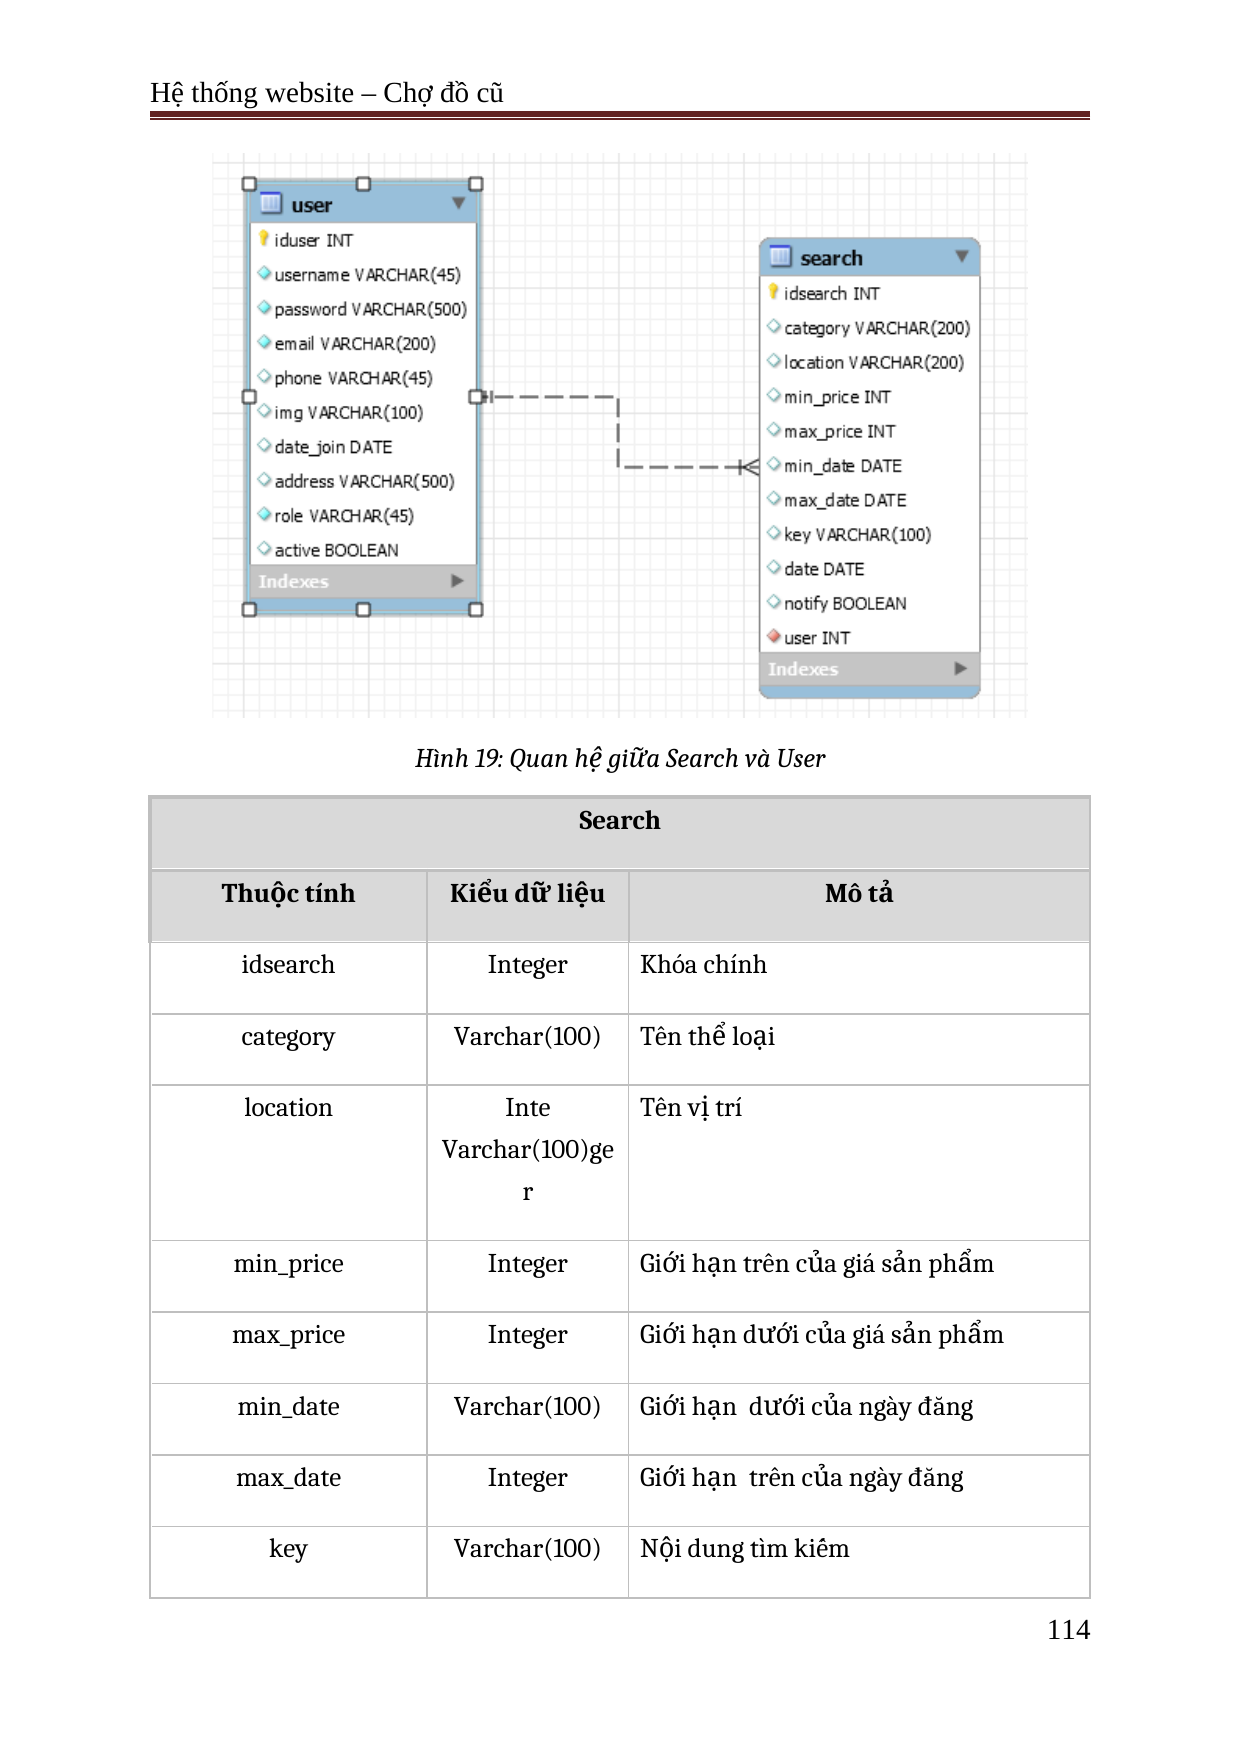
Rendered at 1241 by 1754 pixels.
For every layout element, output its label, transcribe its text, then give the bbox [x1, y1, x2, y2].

table_cell Kiểu dữ liệu [428, 872, 628, 941]
table_cell Giới hạn dưới của ngày đăng [629, 1384, 1089, 1454]
table_cell Inte Varchar(100)ger [428, 1086, 628, 1240]
table_cell Thuộc tính [152, 872, 426, 941]
table_cell Tên vị trí [629, 1086, 1089, 1240]
table_cell Giới hạn trên của giá sản phẩm [629, 1241, 1089, 1311]
table_cell Giới hạn dưới của giá sản phẩm [629, 1313, 1089, 1383]
table_cell Mô tả [630, 872, 1089, 941]
table_cell category [151, 1013, 426, 1084]
table_cell Integer [428, 1456, 628, 1526]
table_cell key [151, 1526, 426, 1597]
table_cell Integer [428, 943, 628, 1013]
table_cell Varchar(100) [428, 1527, 628, 1597]
table_header Search [152, 799, 1089, 868]
table_cell Varchar(100) [428, 1015, 628, 1084]
table_cell min_price [151, 1240, 426, 1311]
table_cell Tên thể loại [629, 1015, 1089, 1084]
table_cell idsearch [151, 943, 426, 1013]
picture [212, 153, 1028, 718]
table_cell Giới hạn trên của ngày đăng [629, 1456, 1089, 1526]
table_cell location [151, 1084, 426, 1240]
table_cell max_date [151, 1454, 426, 1526]
table_cell Varchar(100) [428, 1384, 628, 1454]
table_cell min_date [151, 1383, 426, 1454]
text Hình 19: Quan hệ giữa Search và User [150, 743, 1090, 774]
table_cell Nội dung tìm kiếm [629, 1527, 1089, 1597]
table_cell Integer [428, 1241, 628, 1311]
table_cell Integer [428, 1313, 628, 1383]
table_cell max_price [151, 1311, 426, 1383]
table_cell Khóa chính [629, 943, 1089, 1013]
